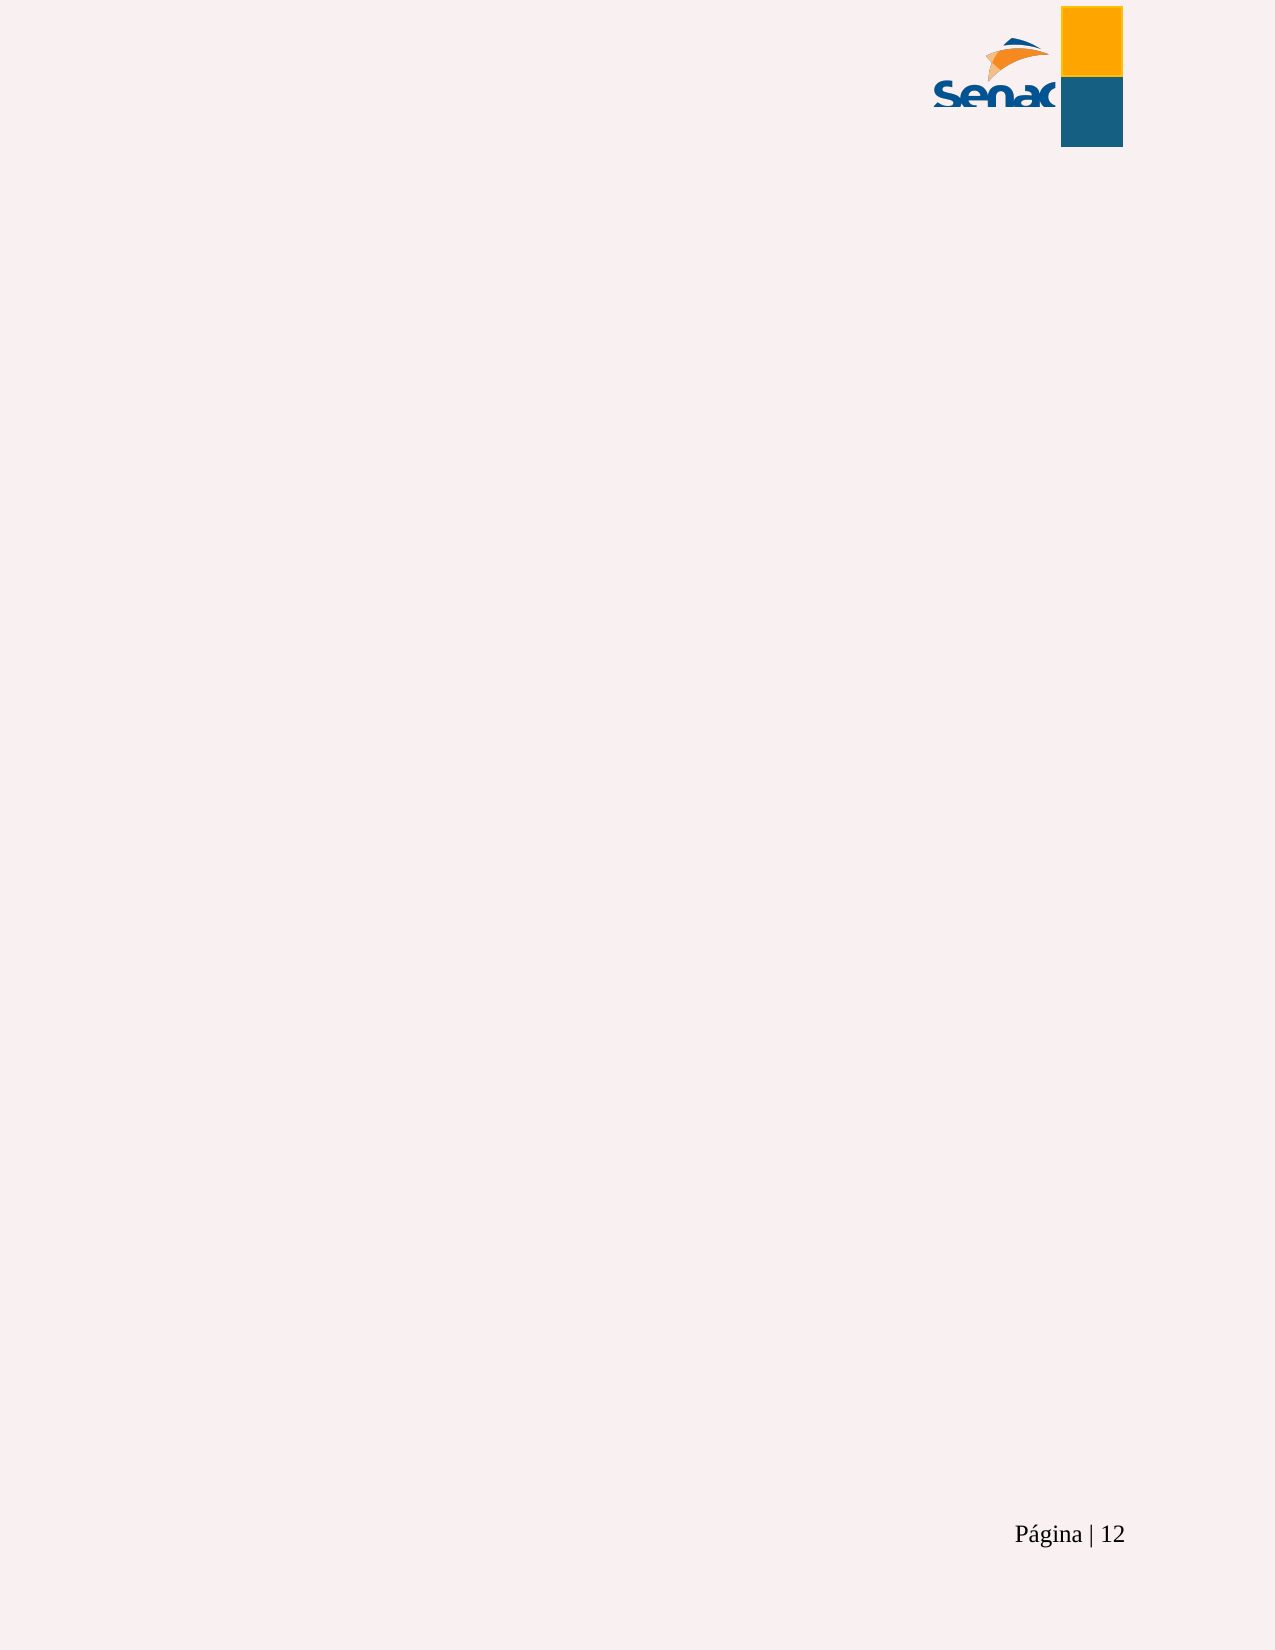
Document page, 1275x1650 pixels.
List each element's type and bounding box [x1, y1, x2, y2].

picture [933, 38, 1056, 107]
